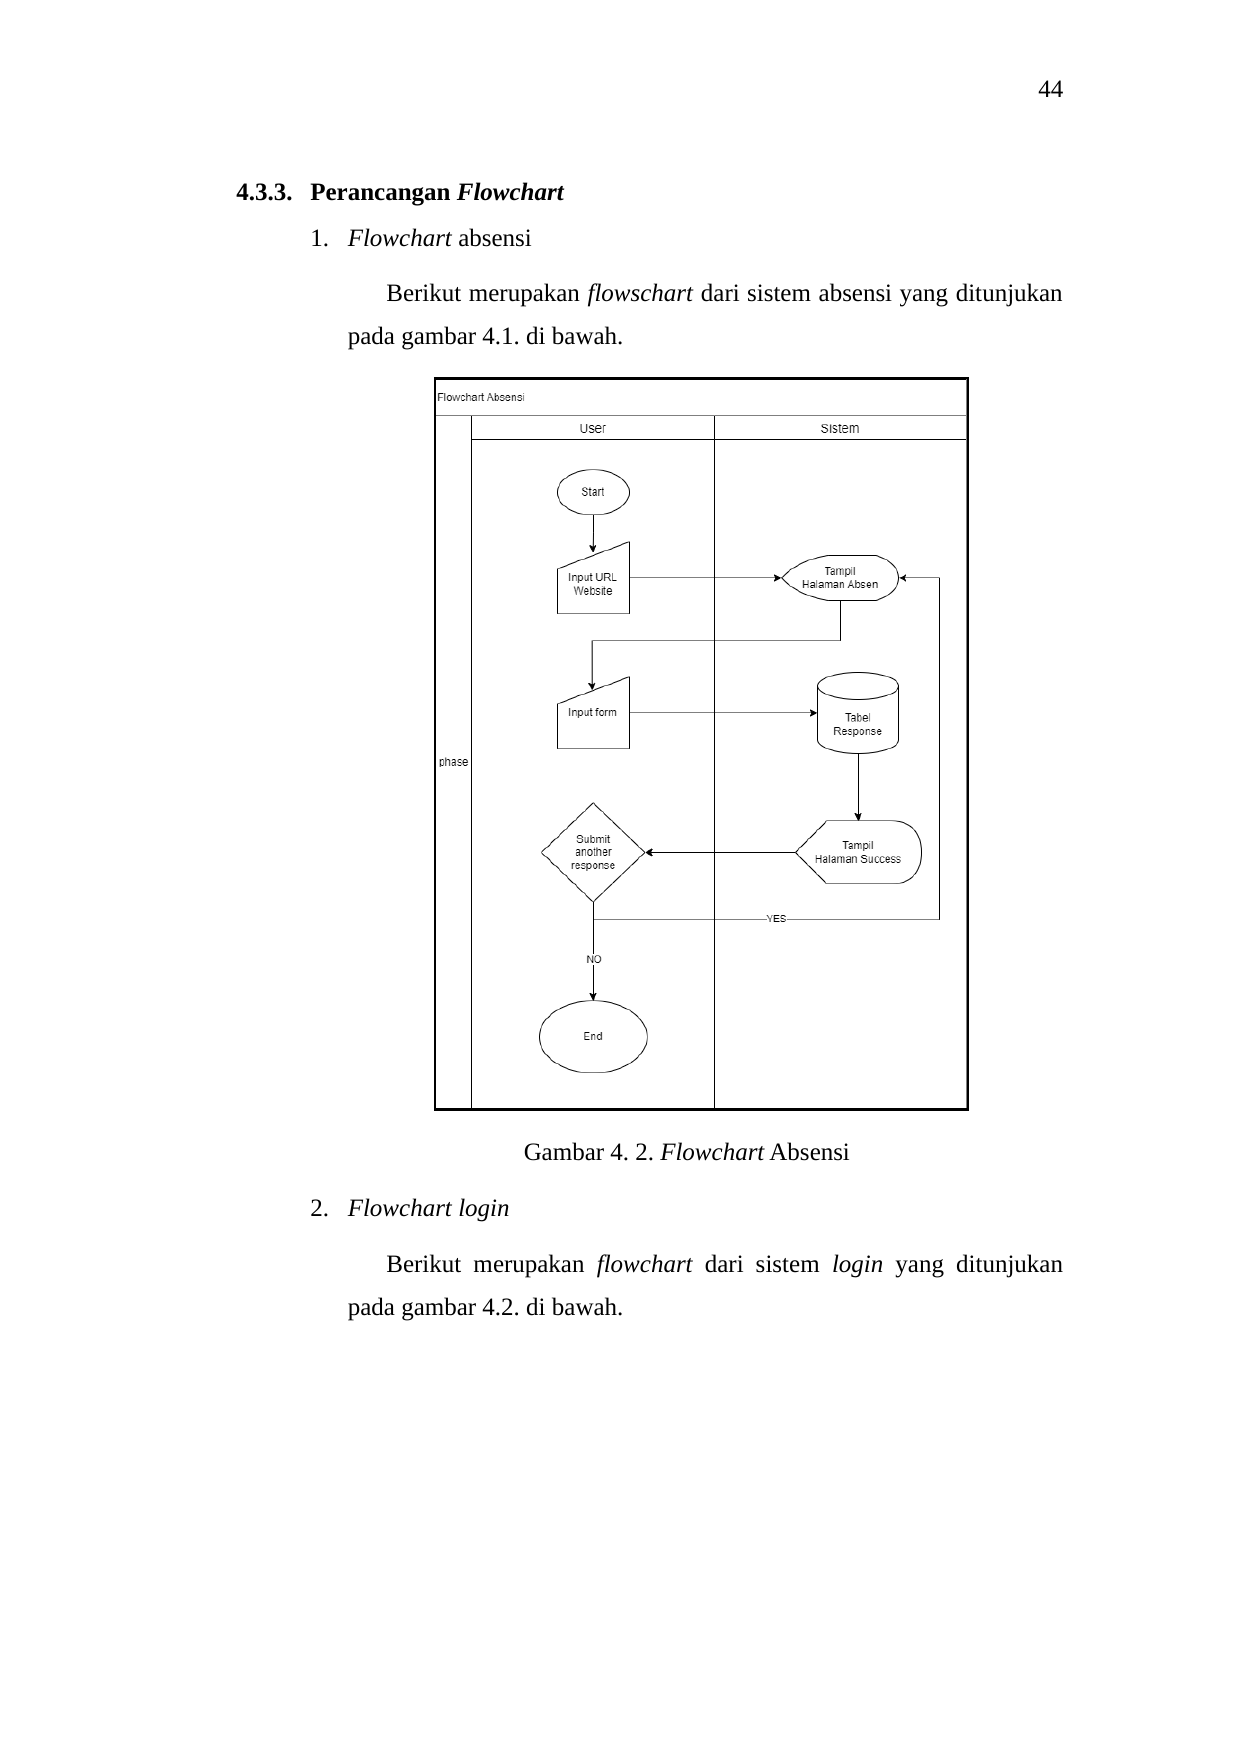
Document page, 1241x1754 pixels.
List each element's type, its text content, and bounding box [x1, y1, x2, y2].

list Flowchart absensi [310, 223, 1063, 251]
text Berikut merupakan flowschart dari sistem absensi yang ditunjukan pada gambar 4.1. di bawah. [348, 278, 1063, 350]
picture [436, 379, 967, 1108]
text Perancangan Flowchart [236, 177, 1063, 206]
list Flowchart login [310, 1193, 1063, 1222]
text Berikut merupakan flowchart dari sistem login yang ditunjukan pada gambar 4.2. di bawah. [348, 1249, 1063, 1321]
text Gambar 4. 2. Flowchart Absensi [310, 1137, 1063, 1166]
